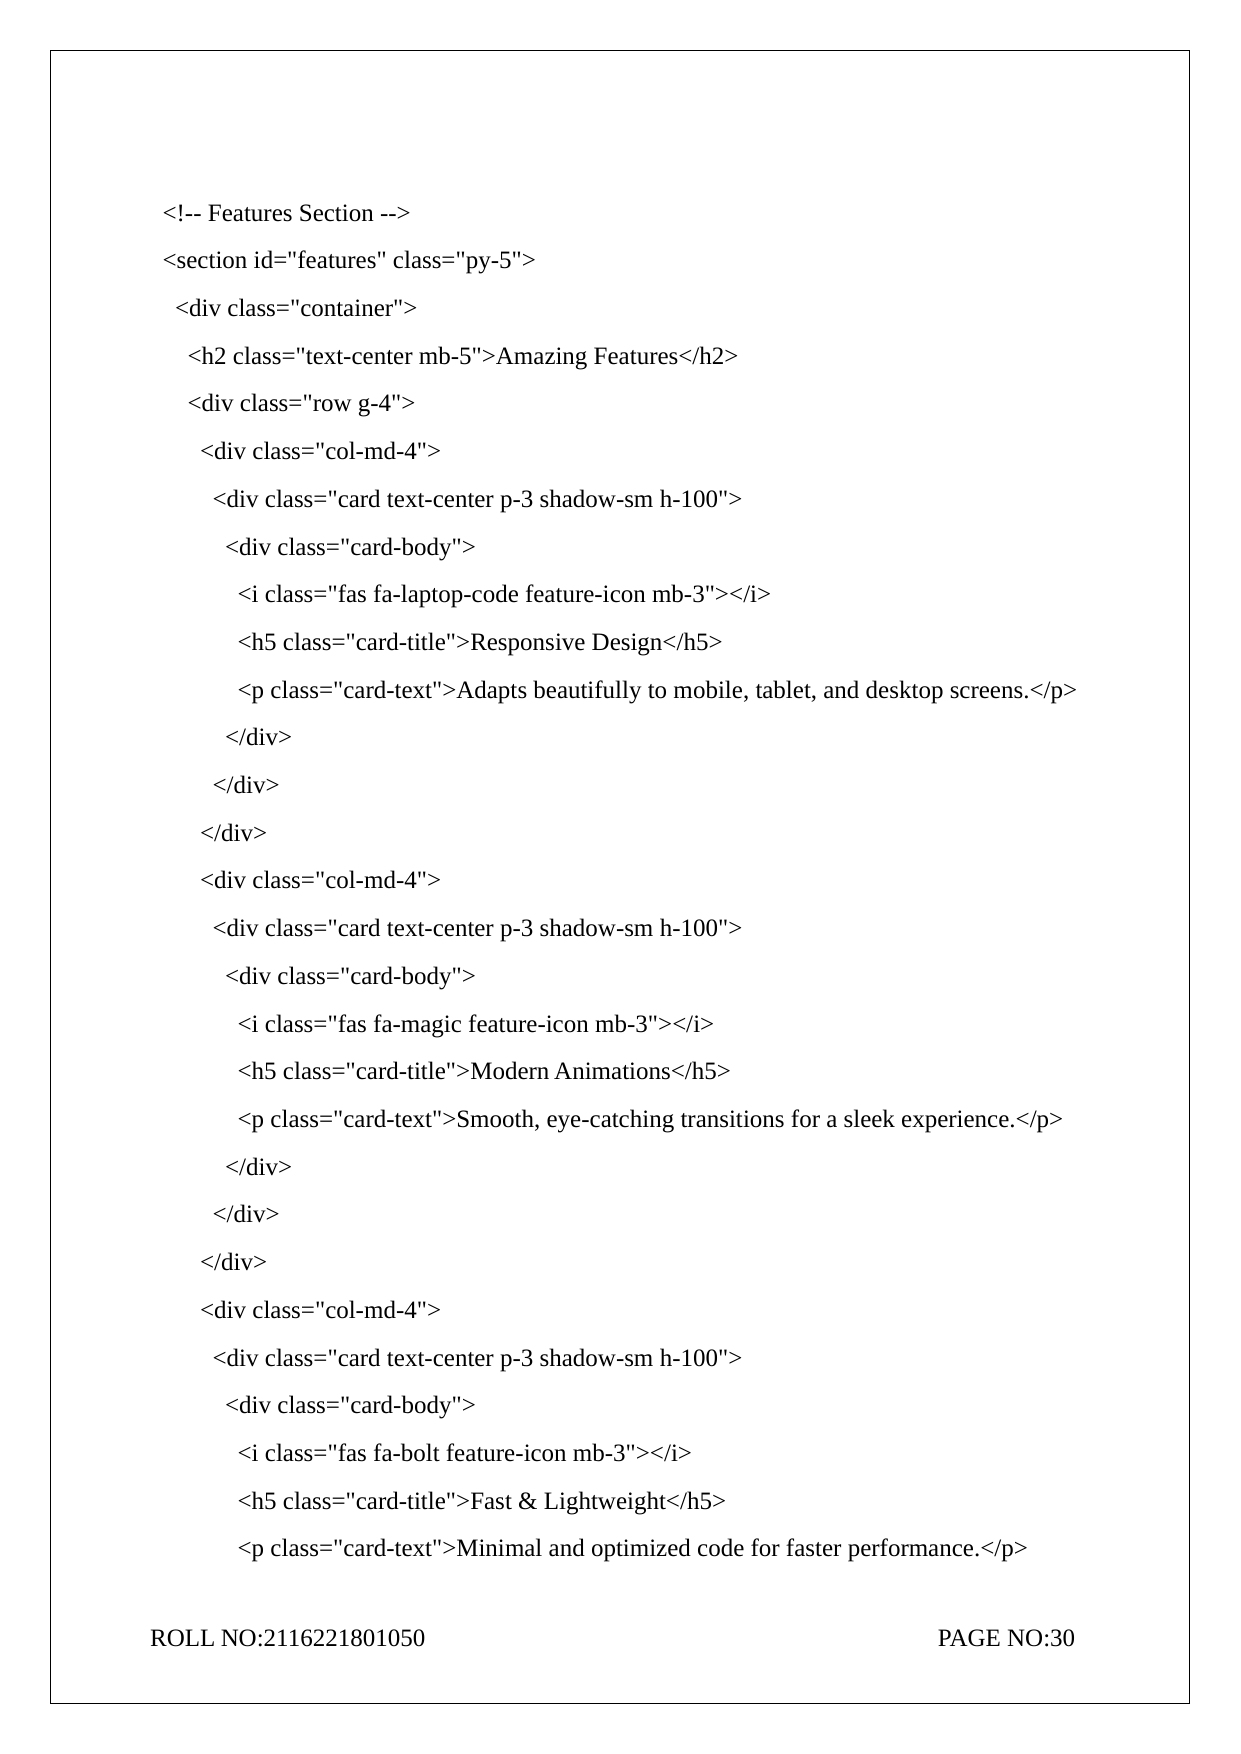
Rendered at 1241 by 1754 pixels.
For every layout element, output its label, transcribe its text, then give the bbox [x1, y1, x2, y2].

text <div class="card text-center p-3 shadow-sm h-100"> [150, 913, 1090, 942]
text </div> [150, 1152, 1090, 1181]
text <i class="fas fa-laptop-code feature-icon mb-3"></i> [150, 579, 1090, 608]
text <p class="card-text">Minimal and optimized code for faster performance.</p> [150, 1533, 1090, 1562]
text </div> [150, 1199, 1090, 1228]
text <h5 class="card-title">Fast & Lightweight</h5> [150, 1486, 1090, 1514]
text <h5 class="card-title">Modern Animations</h5> [150, 1056, 1090, 1085]
text <p class="card-text">Smooth, eye-catching transitions for a sleek experience.</p> [150, 1104, 1090, 1133]
text </div> [150, 1247, 1090, 1276]
text <i class="fas fa-magic feature-icon mb-3"></i> [150, 1009, 1090, 1037]
text <div class="card-body"> [150, 532, 1090, 560]
text <section id="features" class="py-5"> [150, 245, 1090, 274]
text <!-- Features Section --> [150, 198, 1090, 226]
text </div> [150, 818, 1090, 847]
text <div class="col-md-4"> [150, 436, 1090, 465]
text </div> [150, 770, 1090, 799]
text <p class="card-text">Adapts beautifully to mobile, tablet, and desktop screens.</p> [150, 675, 1090, 703]
text <div class="container"> [150, 293, 1090, 322]
text <div class="card-body"> [150, 961, 1090, 990]
text <h5 class="card-title">Responsive Design</h5> [150, 627, 1090, 656]
text </div> [150, 722, 1090, 751]
text <div class="card text-center p-3 shadow-sm h-100"> [150, 484, 1090, 513]
text <i class="fas fa-bolt feature-icon mb-3"></i> [150, 1438, 1090, 1467]
text <div class="card text-center p-3 shadow-sm h-100"> [150, 1343, 1090, 1371]
text <div class="col-md-4"> [150, 1295, 1090, 1324]
text <h2 class="text-center mb-5">Amazing Features</h2> [150, 341, 1090, 369]
text <div class="col-md-4"> [150, 866, 1090, 894]
text <div class="card-body"> [150, 1390, 1090, 1419]
text <div class="row g-4"> [150, 388, 1090, 417]
